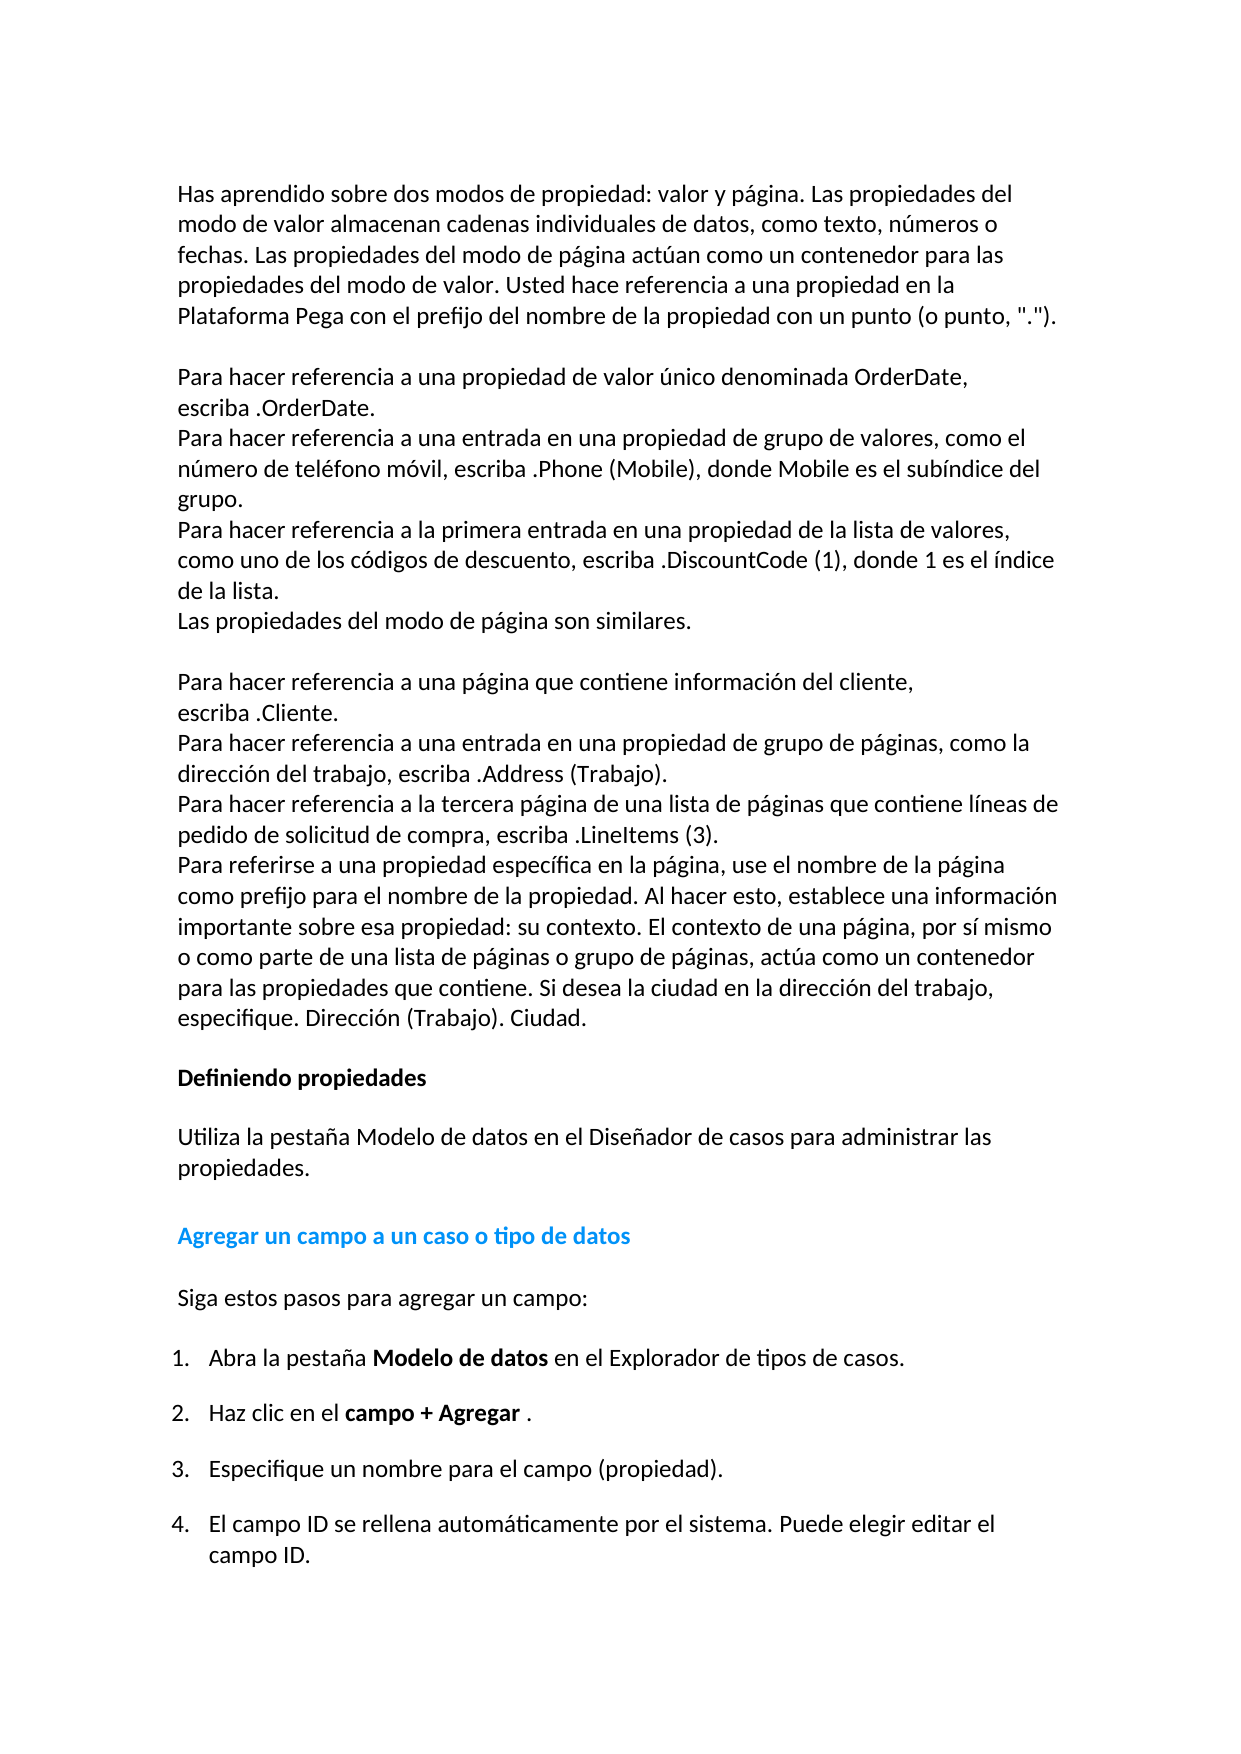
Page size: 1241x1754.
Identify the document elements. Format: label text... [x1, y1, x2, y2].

subtitle Definiendo propiedades [177, 1062, 1063, 1092]
list Especifique un nombre para el campo (propiedad). [171, 1453, 1063, 1483]
subtitle Agregar un campo a un caso o tipo de datos [177, 1220, 1063, 1251]
list Abra la pestaña Modelo de datos en el Explorador de tipos de casos. [171, 1342, 1063, 1372]
list Haz clic en el campo + Agregar . [171, 1397, 1063, 1428]
list El campo ID se rellena automáticamente por el sistema. Puede elegir editar el campo ID. [171, 1508, 1063, 1569]
text Utiliza la pestaña Modelo de datos en el Diseñador de casos para administrar las propiedades. [177, 1122, 1063, 1183]
text Siga estos pasos para agregar un campo: [177, 1282, 1063, 1313]
text Has aprendido sobre dos modos de propiedad: valor y página. Las propiedades del modo de valor almacenan cadenas individuales de datos, como texto, números o fechas. Las propiedades del modo de página actúan como un contenedor para las propiedades del modo de valor. Usted hace referencia a una propiedad en la Plataforma Pega con el prefijo del nombre de la propiedad con un punto (o punto, "."). Para hacer referencia a una propiedad de valor único denominada OrderDate, escriba .OrderDate. Para hacer referencia a una entrada en una propiedad de grupo de valores, como el número de teléfono móvil, escriba .Phone (Mobile), donde Mobile es el subíndice del grupo. Para hacer referencia a la primera entrada en una propiedad de la lista de valores, como uno de los códigos de descuento, escriba .DiscountCode (1), donde 1 es el índice de la lista. Las propiedades del modo de página son similares. Para hacer referencia a una página que contiene información del cliente, escriba .Cliente. Para hacer referencia a una entrada en una propiedad de grupo de páginas, como la dirección del trabajo, escriba .Address (Trabajo). Para hacer referencia a la tercera página de una lista de páginas que contiene líneas de pedido de solicitud de compra, escriba .LineItems (3). Para referirse a una propiedad específica en la página, use el nombre de la página como prefijo para el nombre de la propiedad. Al hacer esto, establece una información importante sobre esa propiedad: su contexto. El contexto de una página, por sí mismo o como parte de una lista de páginas o grupo de páginas, actúa como un contenedor para las propiedades que contiene. Si desea la ciudad en la dirección del trabajo, especifique. Dirección (Trabajo). Ciudad. [177, 148, 1063, 1033]
